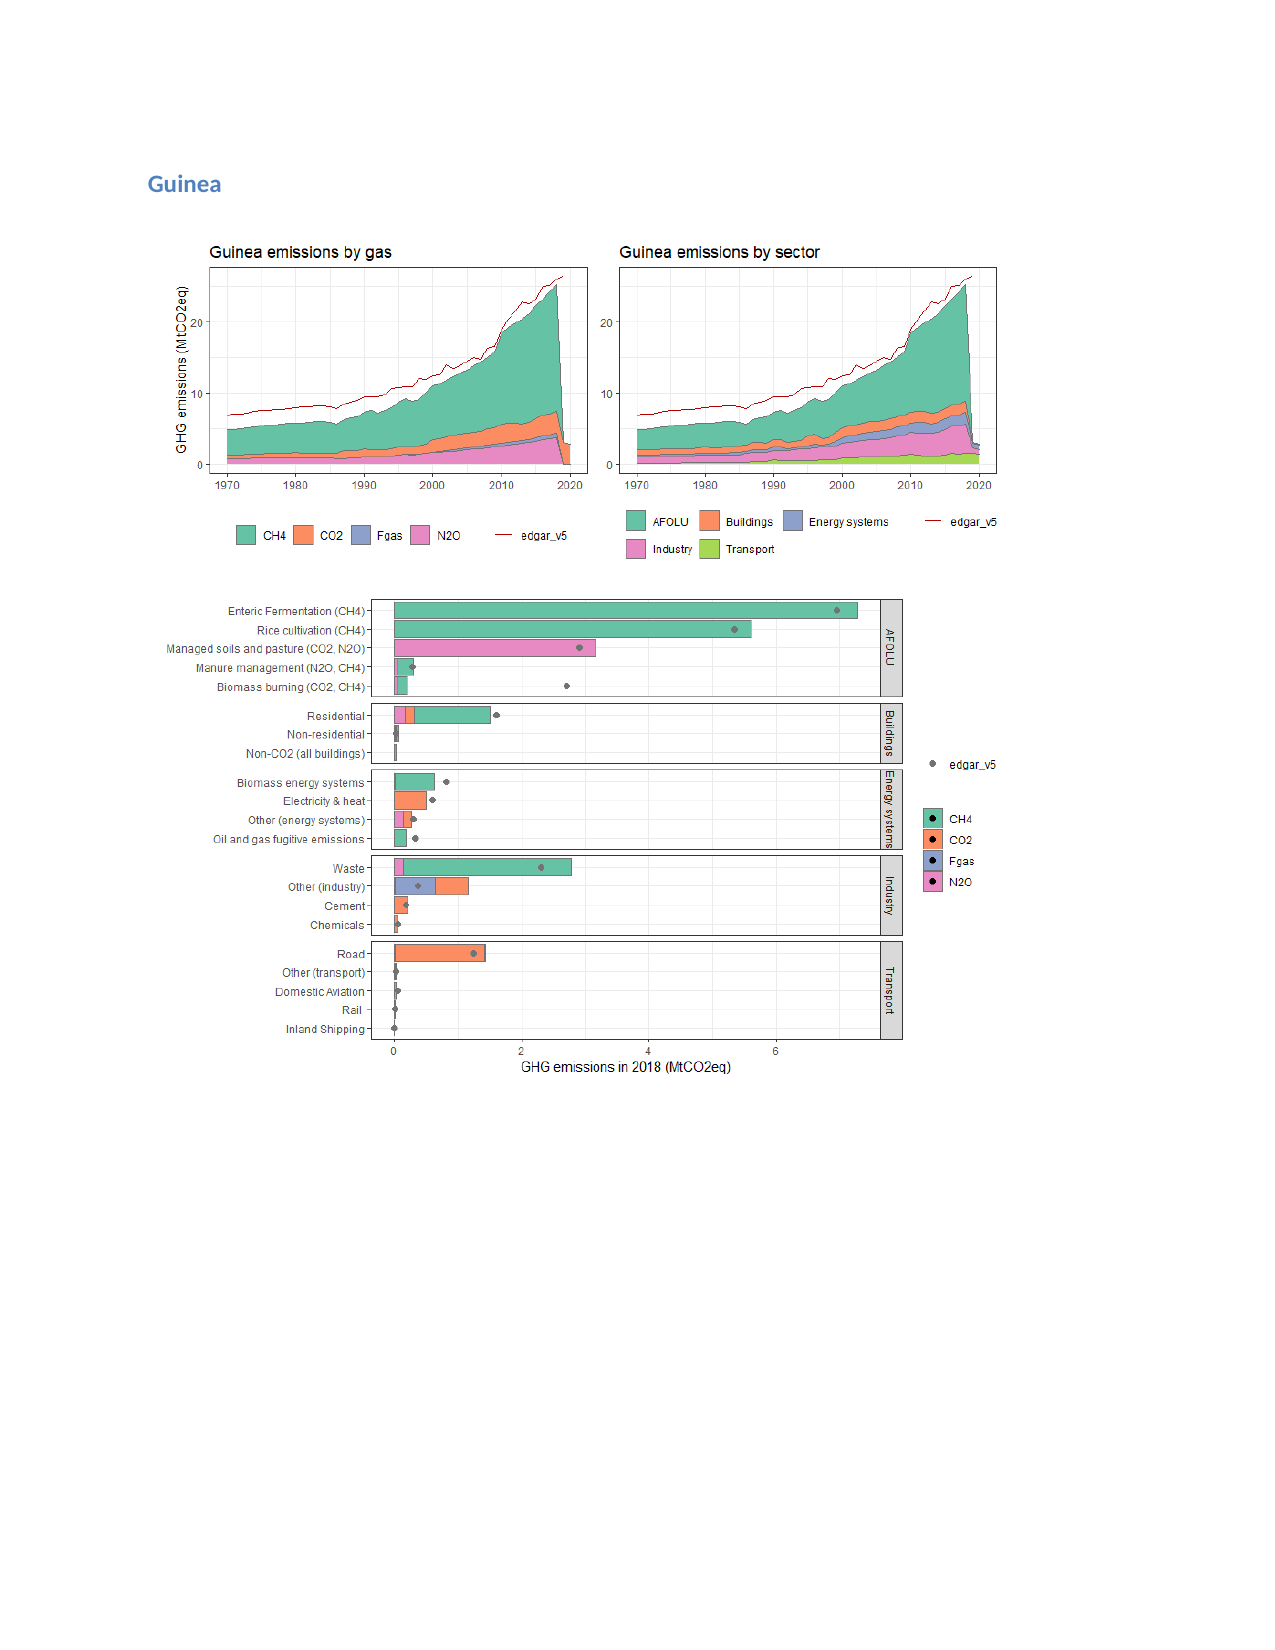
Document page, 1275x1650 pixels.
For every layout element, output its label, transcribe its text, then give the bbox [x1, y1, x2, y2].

subtitle Guinea [148, 168, 1127, 199]
picture [147, 217, 1023, 1093]
